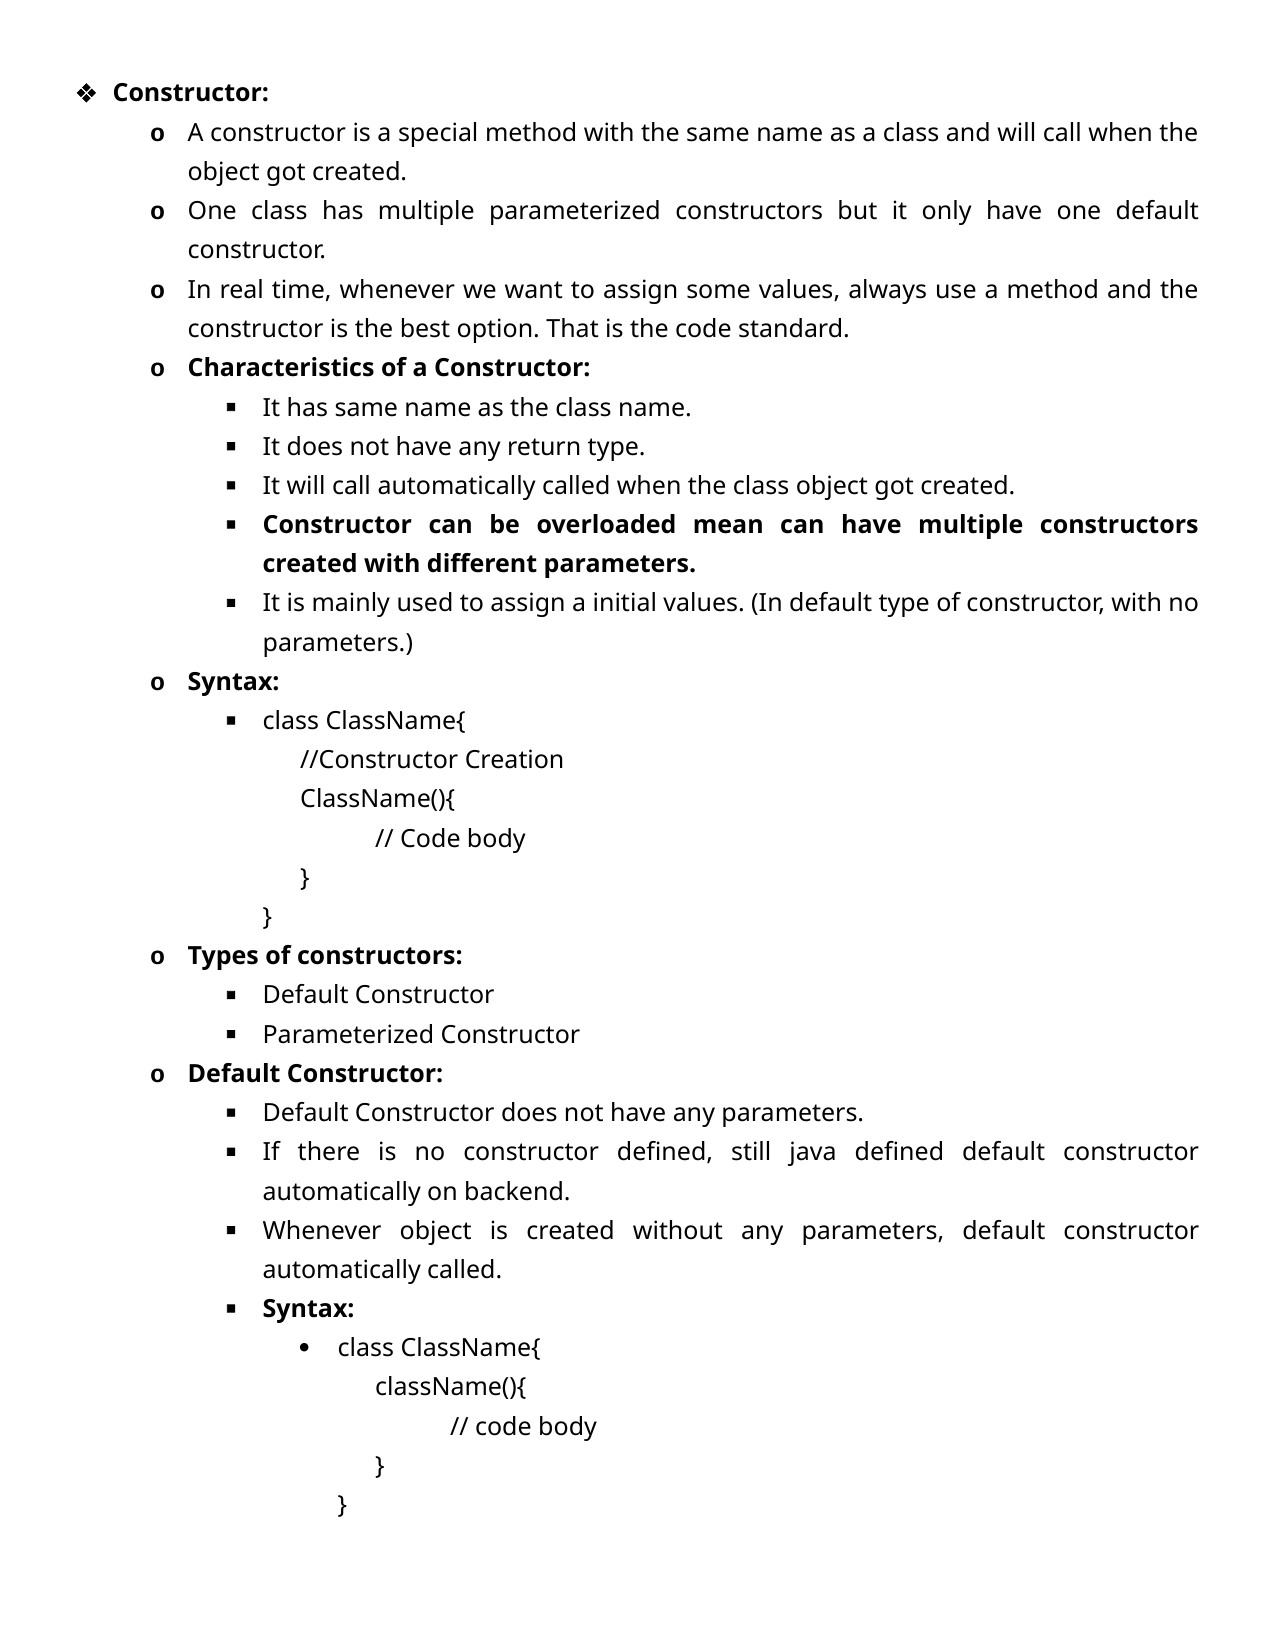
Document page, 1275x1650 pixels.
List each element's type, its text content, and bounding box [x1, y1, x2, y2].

list class ClassName{ [300, 1330, 1200, 1364]
list In real time, whenever we want to assign some values, always use a method and the constructor is the best option. That is the code standard. [150, 271, 1200, 345]
list Constructor can be overloaded mean can have multiple constructors created with different parameters. [225, 507, 1200, 580]
list } [337, 1486, 1200, 1521]
list Syntax: [225, 1291, 1200, 1325]
list Characteristics of a Constructor: [150, 350, 1200, 384]
list It has same name as the class name. [225, 389, 1200, 423]
list ClassName(){ [300, 781, 1200, 815]
list class ClassName{ [225, 703, 1200, 737]
list Constructor: [75, 75, 1200, 109]
list //Constructor Creation [300, 742, 1200, 776]
list // Code body [300, 820, 1200, 854]
list One class has multiple parameterized constructors but it only have one default constructor. [150, 193, 1200, 266]
list Default Constructor [225, 977, 1200, 1011]
list A constructor is a special method with the same name as a class and will call when the object got created. [150, 114, 1200, 188]
list Parameterized Constructor [225, 1016, 1200, 1050]
list It will call automatically called when the class object got created. [225, 467, 1200, 502]
list It is mainly used to assign a initial values. (In default type of constructor, with no parameters.) [225, 585, 1200, 658]
list Whenever object is created without any parameters, default constructor automatically called. [225, 1212, 1200, 1286]
list } [262, 898, 1200, 933]
list Syntax: [150, 663, 1200, 698]
list Default Constructor: [150, 1055, 1200, 1090]
list // code body [375, 1408, 1200, 1442]
list If there is no constructor defined, still java defined default constructor automatically on backend. [225, 1134, 1200, 1207]
list } [300, 859, 1200, 893]
list Types of constructors: [150, 938, 1200, 972]
list className(){ [375, 1369, 1200, 1403]
list } [375, 1447, 1200, 1481]
list Default Constructor does not have any parameters. [225, 1095, 1200, 1129]
list It does not have any return type. [225, 428, 1200, 462]
